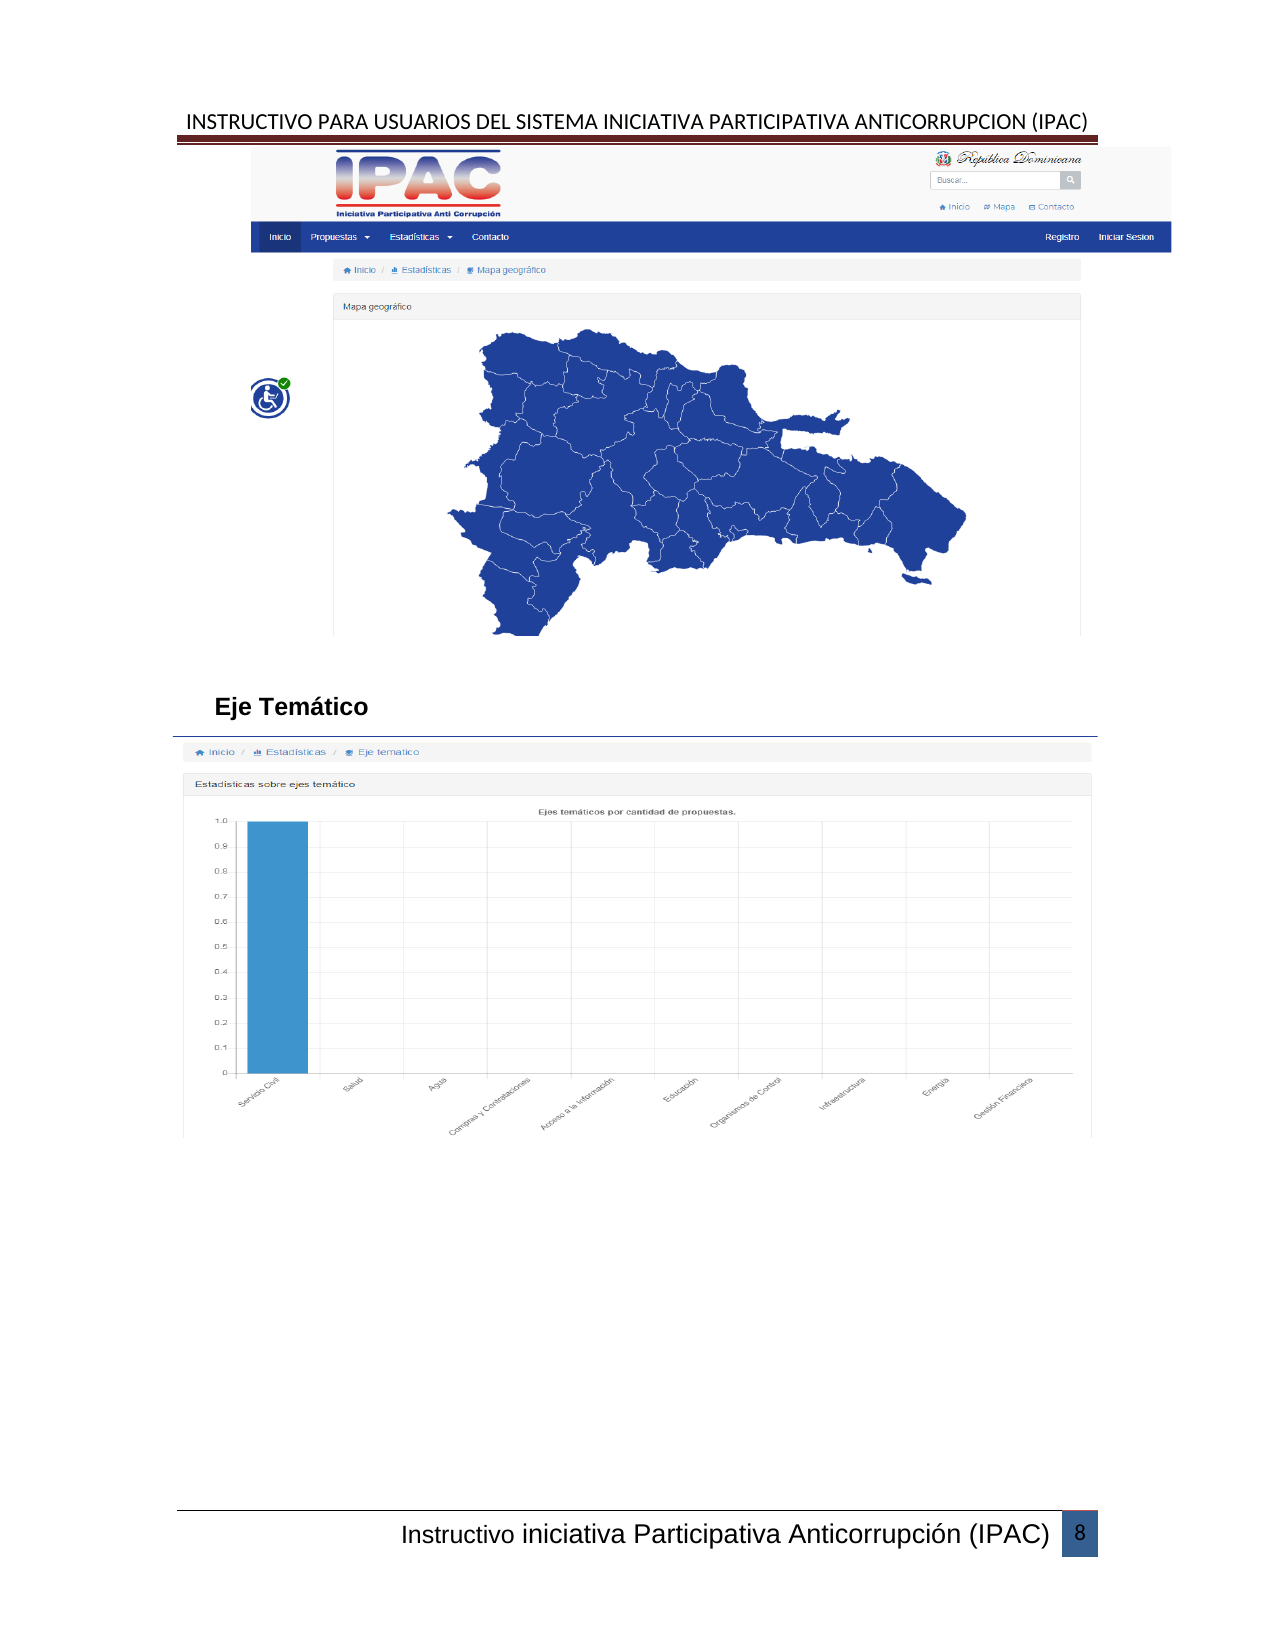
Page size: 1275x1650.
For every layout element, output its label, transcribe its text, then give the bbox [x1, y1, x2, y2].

list Eje Temático [214, 692, 1098, 721]
picture [251, 147, 1172, 636]
picture [172, 736, 1098, 1138]
